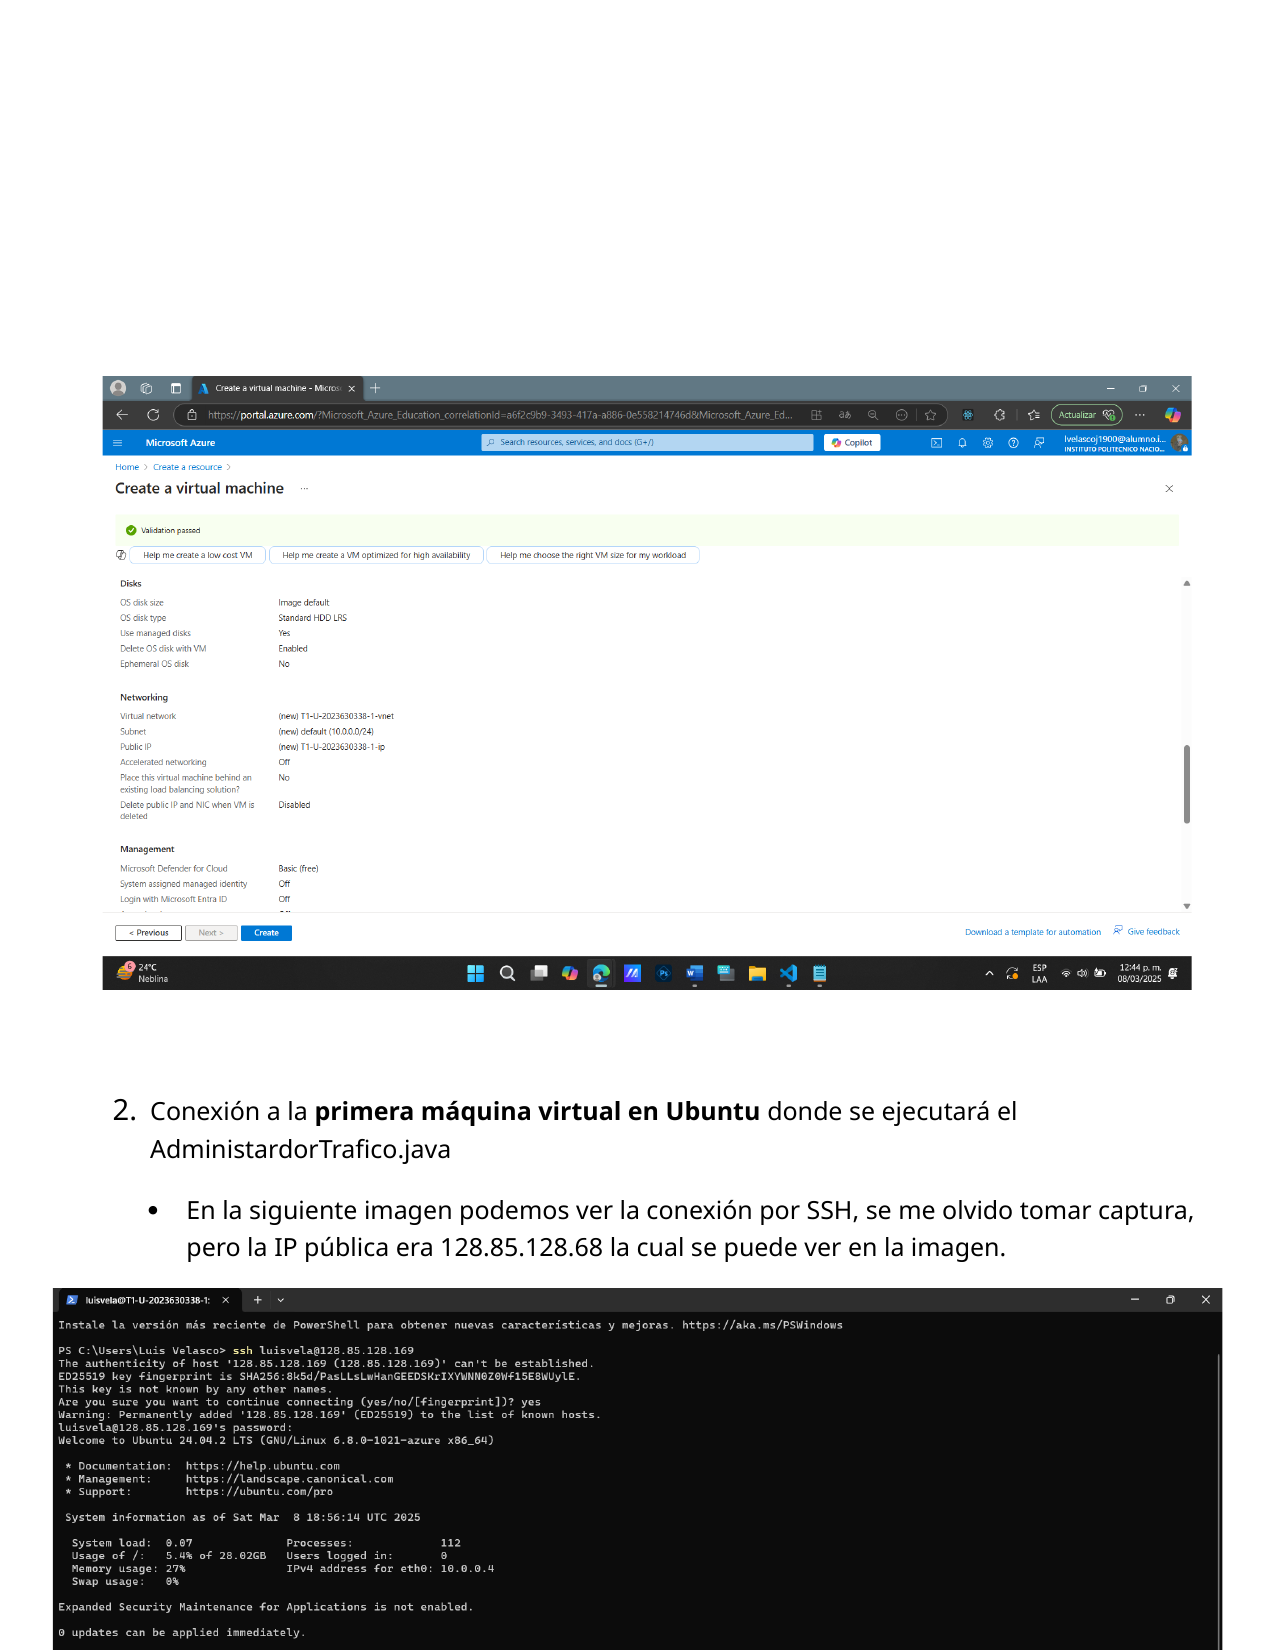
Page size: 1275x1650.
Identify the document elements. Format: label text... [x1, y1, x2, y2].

list En la siguiente imagen podemos ver la conexión por SSH, se me olvido tomar captura, pero la IP pública era 128.85.128.68 la cual se puede ver en la imagen. [149, 1193, 1200, 1264]
picture [52, 1288, 1223, 1650]
picture [102, 376, 1192, 990]
list Conexión a la primera máquina virtual en Ubuntu donde se ejecutará el AdministardorTrafico.java [112, 1089, 1200, 1166]
